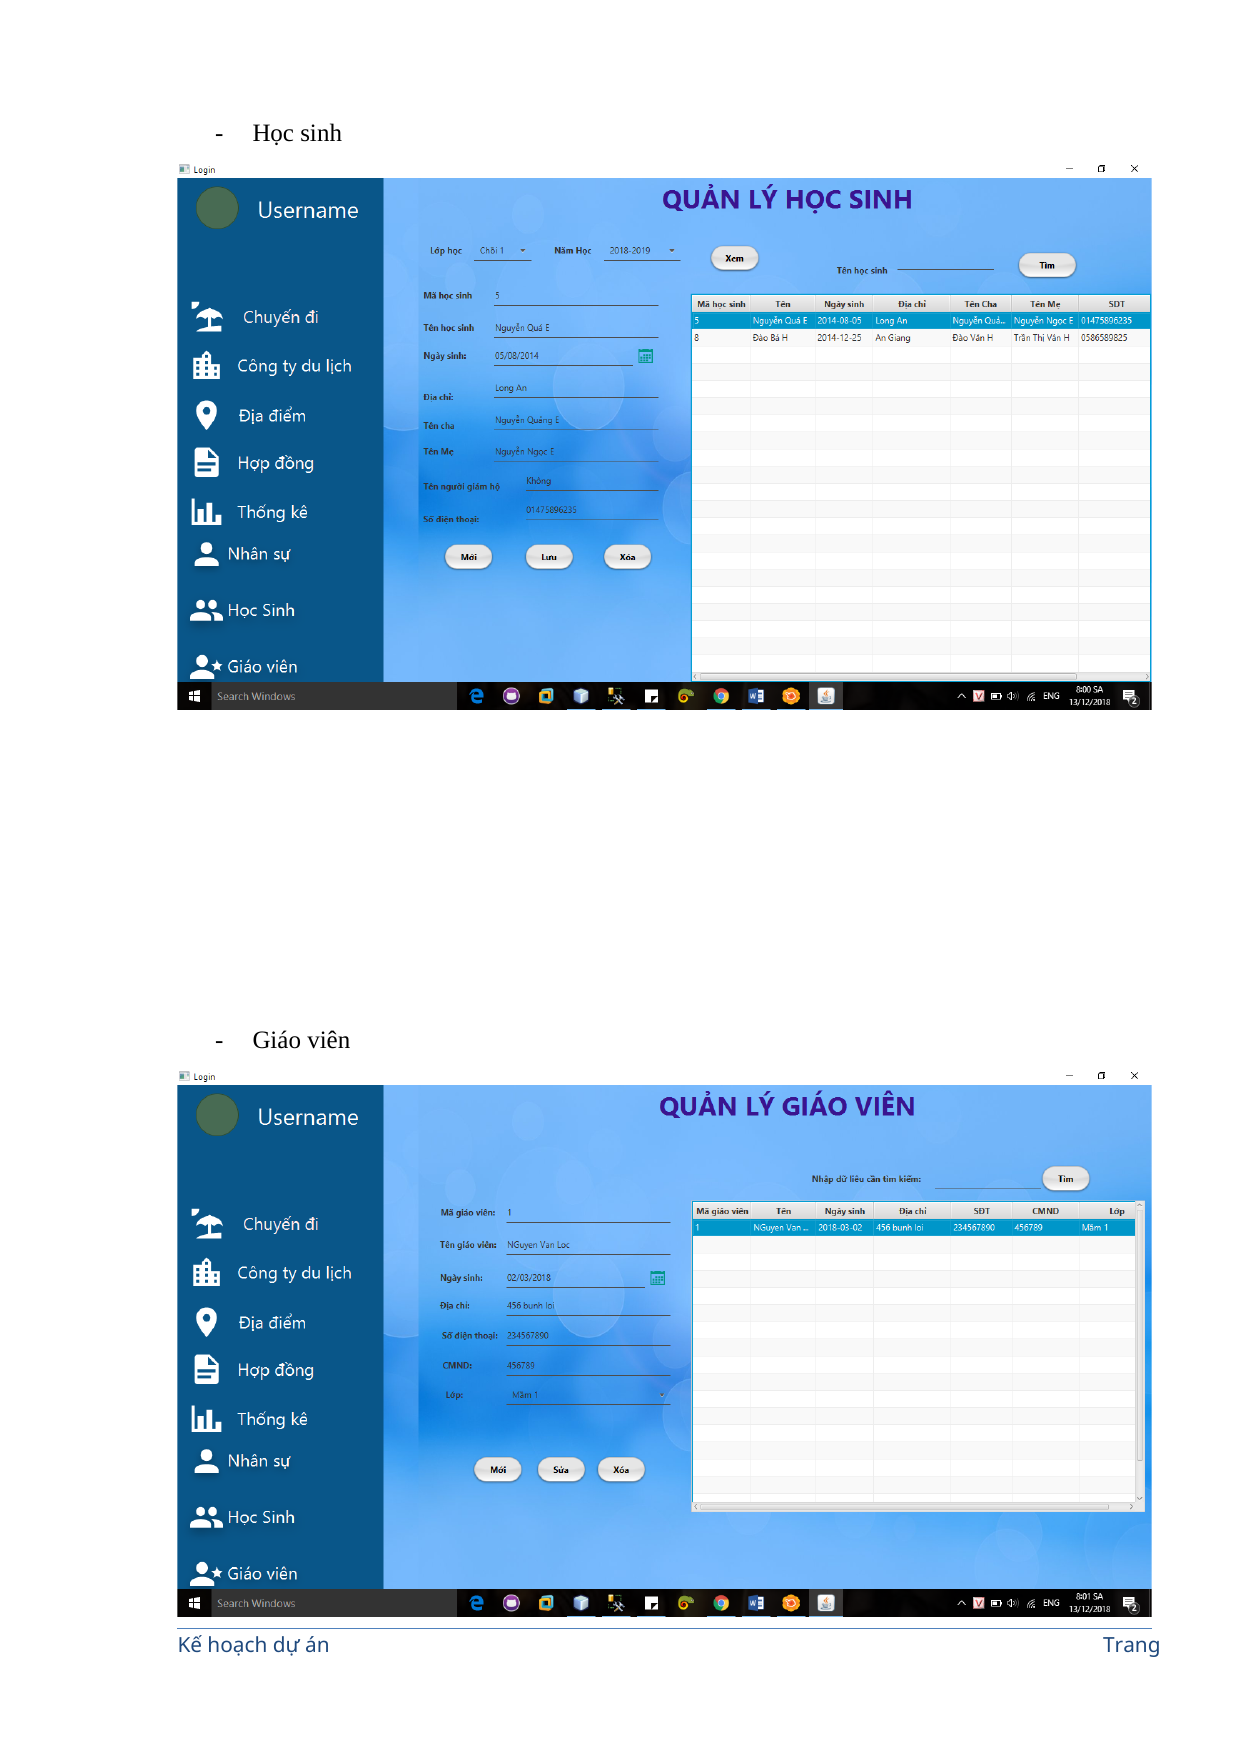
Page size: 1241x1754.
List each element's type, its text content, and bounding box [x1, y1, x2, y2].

list Giáo viên [215, 1025, 1152, 1054]
list Học sinh [215, 118, 1152, 147]
picture [177, 161, 1152, 710]
picture [177, 1068, 1152, 1617]
picture [693, 296, 1149, 311]
picture [693, 329, 1149, 680]
